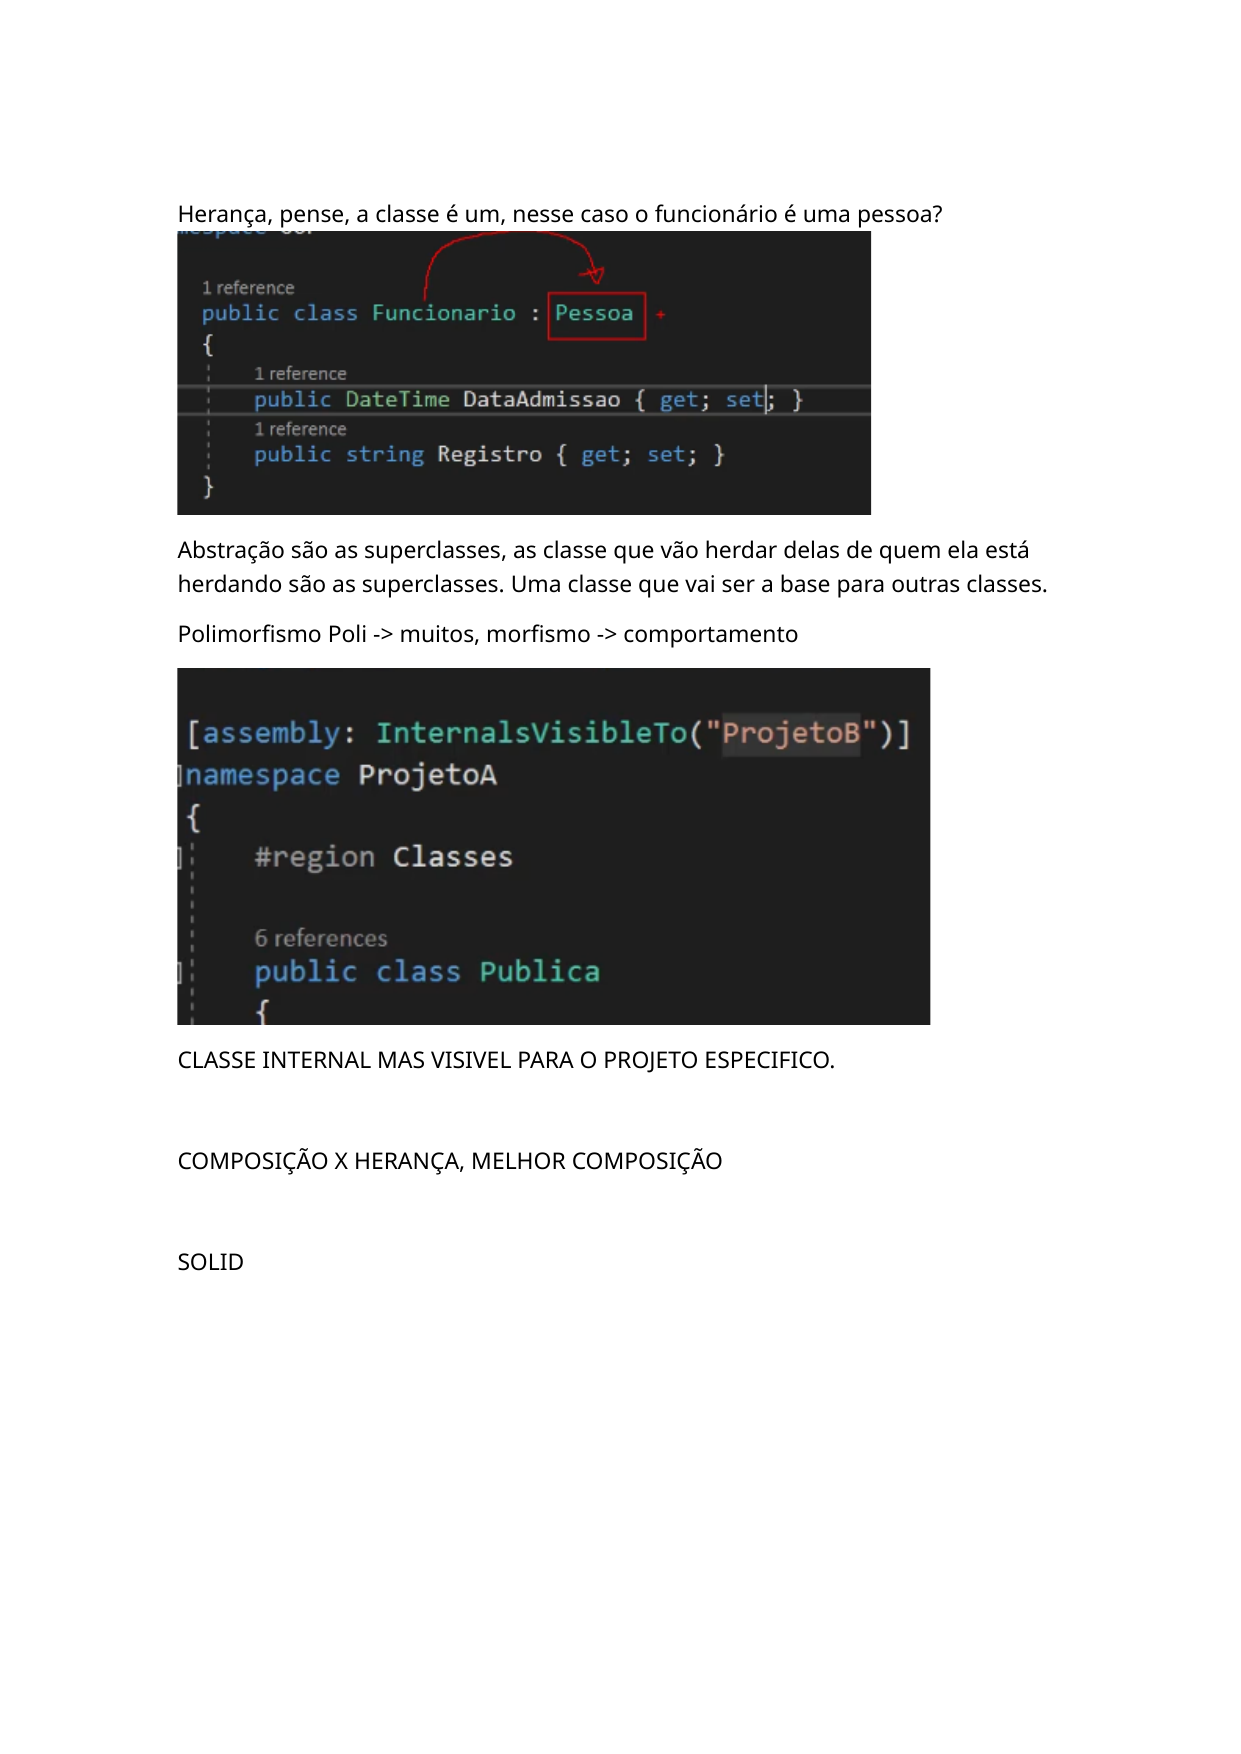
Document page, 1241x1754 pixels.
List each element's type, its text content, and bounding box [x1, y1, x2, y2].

text COMPOSIÇÃO X HERANÇA, MELHOR COMPOSIÇÃO [177, 1145, 1063, 1176]
picture [177, 668, 931, 1025]
text CLASSE INTERNAL MAS VISIVEL PARA O PROJETO ESPECIFICO. [177, 1044, 1063, 1075]
picture [177, 231, 872, 515]
text SOLID [177, 1246, 1063, 1277]
text Polimorfismo Poli -> muitos, morfismo -> comportamento [177, 618, 1063, 649]
text Abstração são as superclasses, as classe que vão herdar delas de quem ela está herdando são as superclasses. Uma classe que vai ser a base para outras classes. [177, 534, 1063, 599]
